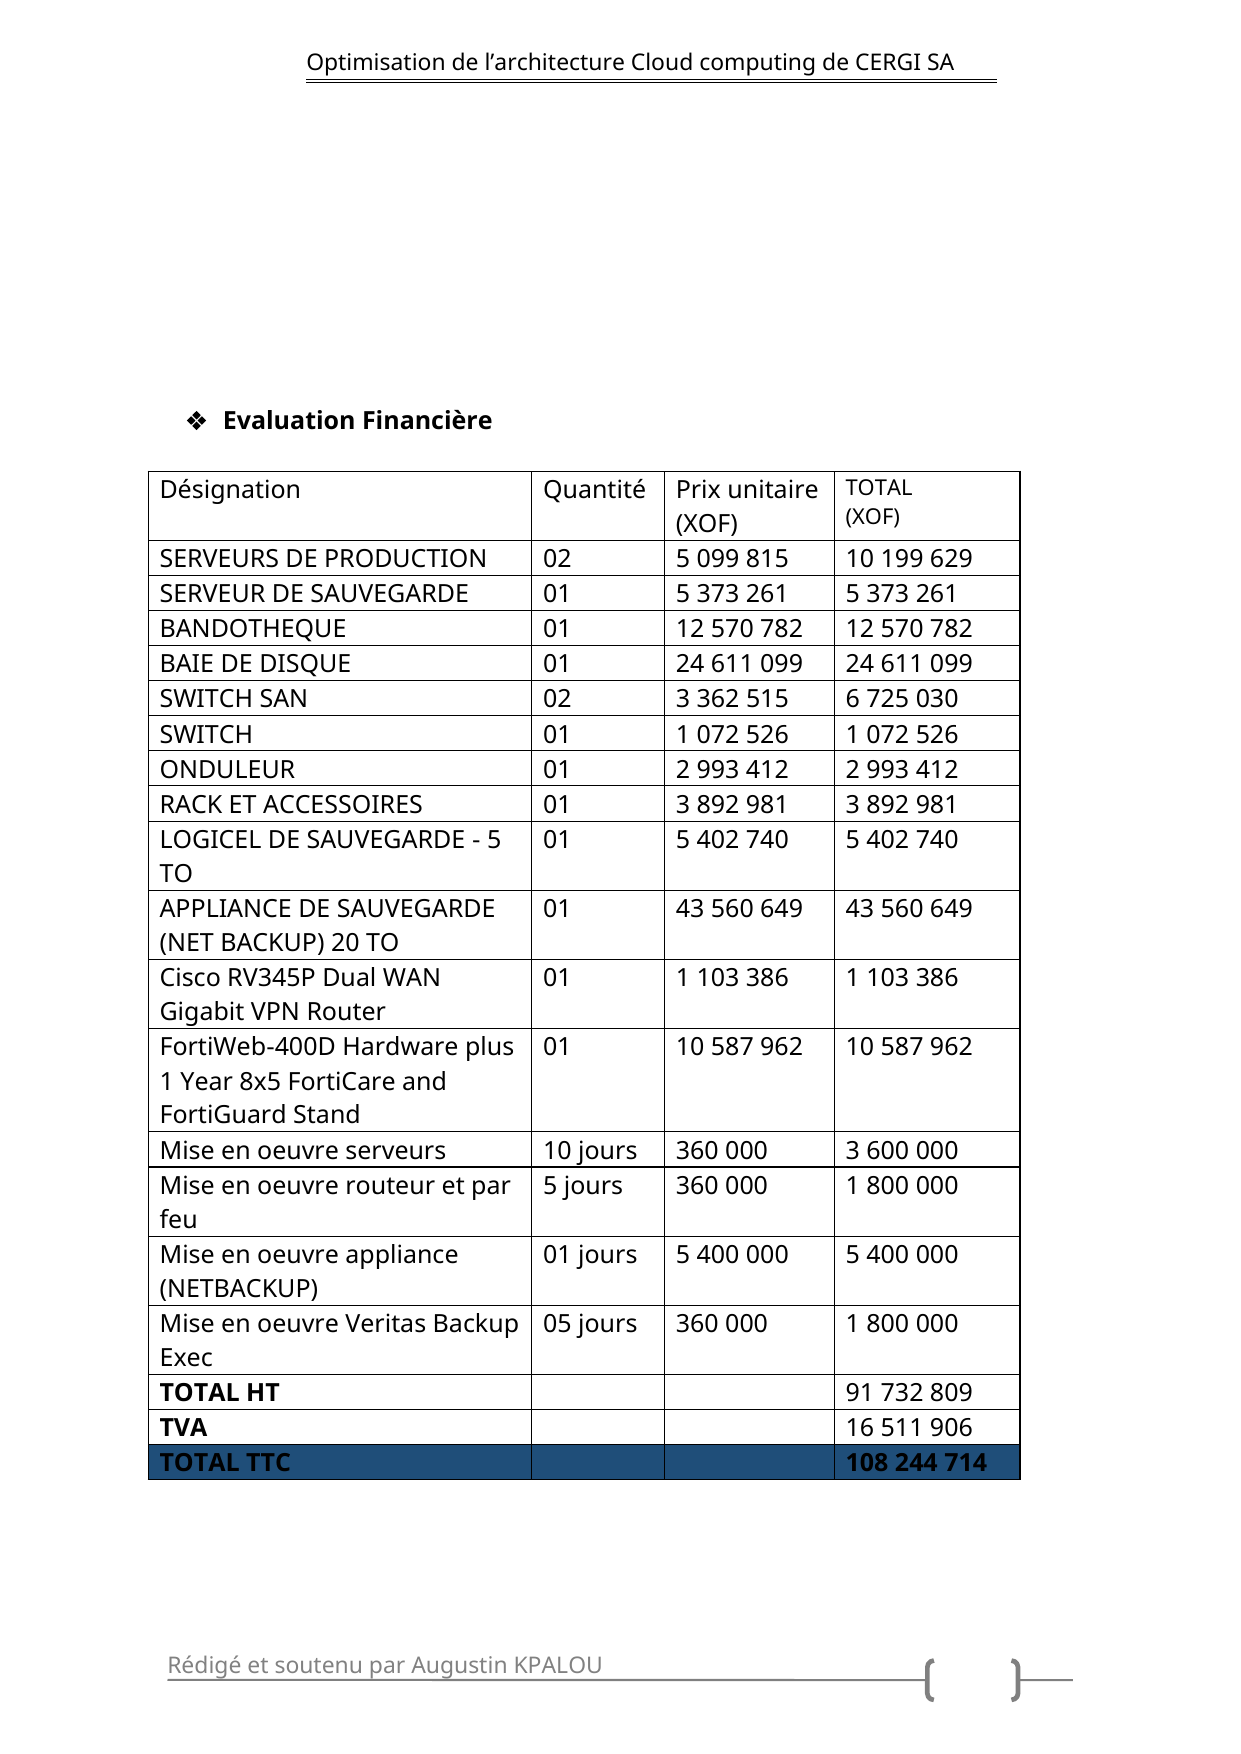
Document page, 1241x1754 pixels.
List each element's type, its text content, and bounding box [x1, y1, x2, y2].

table_cell 01 [532, 716, 664, 750]
table_cell 360 000 [665, 1132, 834, 1166]
table_cell 01 [532, 646, 664, 680]
table_cell 5 373 261 [835, 576, 1019, 610]
table_cell 01 [532, 786, 664, 821]
table_cell ONDULEUR [149, 751, 531, 785]
table_cell 5 402 740 [835, 822, 1019, 890]
table_cell 10 jours [532, 1132, 664, 1166]
table_cell TVA [149, 1410, 531, 1444]
table_header Quantité [532, 472, 664, 540]
table_cell 108 244 714 [835, 1445, 1019, 1479]
table_cell Cisco RV345P Dual WAN Gigabit VPN Router [149, 960, 531, 1028]
table_cell SWITCH [149, 716, 531, 750]
table_cell 43 560 649 [665, 891, 834, 959]
table_cell 1 800 000 [835, 1306, 1019, 1374]
table_header TOTAL (XOF) [835, 472, 1019, 540]
table_cell [532, 1410, 664, 1444]
table_cell 43 560 649 [835, 891, 1019, 959]
table_cell BANDOTHEQUE [149, 611, 531, 645]
table_cell 91 732 809 [835, 1375, 1019, 1409]
table_cell [532, 1445, 664, 1479]
table_header Désignation [149, 472, 531, 540]
table_cell SWITCH SAN [149, 681, 531, 715]
table_cell 01 jours [532, 1237, 664, 1305]
table_cell 3 892 981 [835, 786, 1019, 821]
table_cell 01 [532, 891, 664, 959]
table_cell 10 587 962 [665, 1029, 834, 1131]
table_cell 24 611 099 [665, 646, 834, 680]
table_cell 3 892 981 [665, 786, 834, 821]
table_cell Mise en oeuvre serveurs [149, 1132, 531, 1166]
table_cell LOGICEL DE SAUVEGARDE ‐ 5 TO [149, 822, 531, 890]
table_cell 1 800 000 [835, 1168, 1019, 1236]
table_cell SERVEUR DE SAUVEGARDE [149, 576, 531, 610]
table_cell [665, 1410, 834, 1444]
table_cell FortiWeb‐400D Hardware plus 1 Year 8x5 FortiCare and FortiGuard Stand [149, 1029, 531, 1131]
table_cell 1 103 386 [835, 960, 1019, 1028]
table_cell 12 570 782 [835, 611, 1019, 645]
table_cell 360 000 [665, 1306, 834, 1374]
table_cell 24 611 099 [835, 646, 1019, 680]
table_cell 5 400 000 [835, 1237, 1019, 1305]
table_cell APPLIANCE DE SAUVEGARDE (NET BACKUP) 20 TO [149, 891, 531, 959]
table_cell 10 199 629 [835, 541, 1019, 575]
table_cell 2 993 412 [835, 751, 1019, 785]
table_cell [665, 1445, 834, 1479]
table_cell 05 jours [532, 1306, 664, 1374]
table_cell 1 103 386 [665, 960, 834, 1028]
table_cell 01 [532, 611, 664, 645]
table_cell 5 400 000 [665, 1237, 834, 1305]
table_cell [532, 1375, 664, 1409]
table_cell 6 725 030 [835, 681, 1019, 715]
table_cell Mise en oeuvre routeur et par feu [149, 1168, 531, 1236]
table_cell 12 570 782 [665, 611, 834, 645]
table_cell 3 600 000 [835, 1132, 1019, 1166]
table_cell 01 [532, 960, 664, 1028]
table_cell [665, 1375, 834, 1409]
table_cell 360 000 [665, 1168, 834, 1236]
table_header Prix unitaire (XOF) [665, 472, 834, 540]
table_cell 5 jours [532, 1168, 664, 1236]
table_cell 01 [532, 576, 664, 610]
table_cell BAIE DE DISQUE [149, 646, 531, 680]
table_cell 5 373 261 [665, 576, 834, 610]
table_cell 1 072 526 [835, 716, 1019, 750]
table_cell 01 [532, 822, 664, 890]
table_cell TOTAL TTC [149, 1445, 531, 1479]
list Evaluation Financière [185, 403, 1093, 437]
table_cell 01 [532, 1029, 664, 1131]
table_cell SERVEURS DE PRODUCTION [149, 541, 531, 575]
table_cell 3 362 515 [665, 681, 834, 715]
table_cell 16 511 906 [835, 1410, 1019, 1444]
table_cell 02 [532, 681, 664, 715]
table_cell 1 072 526 [665, 716, 834, 750]
table_cell Mise en oeuvre appliance (NETBACKUP) [149, 1237, 531, 1305]
table_cell 5 402 740 [665, 822, 834, 890]
table_cell Mise en oeuvre Veritas Backup Exec [149, 1306, 531, 1374]
table_cell TOTAL HT [149, 1375, 531, 1409]
table_cell 2 993 412 [665, 751, 834, 785]
table_cell 5 099 815 [665, 541, 834, 575]
table_cell 01 [532, 751, 664, 785]
table_cell 02 [532, 541, 664, 575]
table_cell 10 587 962 [835, 1029, 1019, 1131]
table_cell RACK ET ACCESSOIRES [149, 786, 531, 821]
